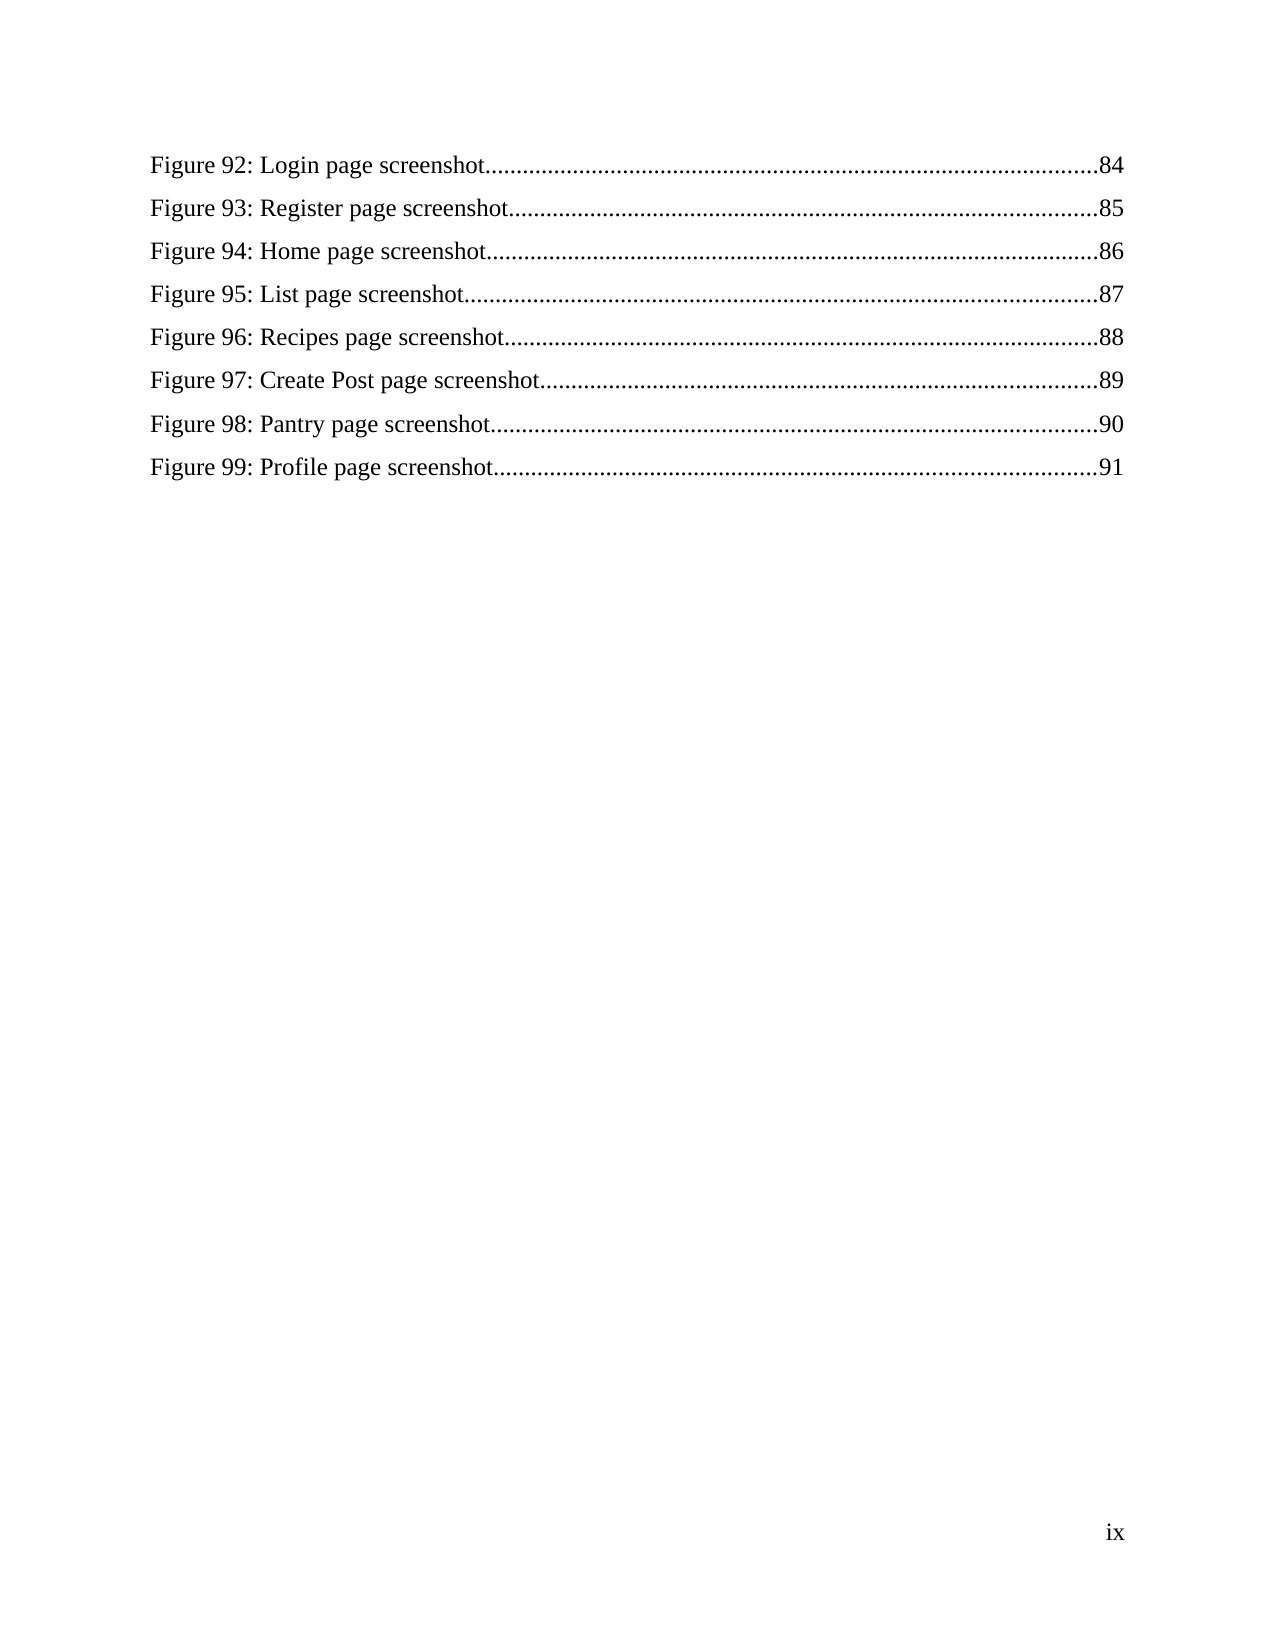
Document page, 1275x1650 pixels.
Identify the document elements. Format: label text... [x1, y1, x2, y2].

text Figure 95: List page screenshot 87 [150, 279, 1125, 308]
text Figure 93: Register page screenshot 85 [150, 193, 1125, 222]
text Figure 92: Login page screenshot 84 [150, 150, 1125, 179]
text Figure 98: Pantry page screenshot 90 [150, 409, 1125, 437]
text Figure 94: Home page screenshot 86 [150, 236, 1125, 265]
text Figure 99: Profile page screenshot 91 [150, 452, 1125, 481]
text Figure 96: Recipes page screenshot 88 [150, 322, 1125, 351]
text Figure 97: Create Post page screenshot 89 [150, 366, 1125, 394]
